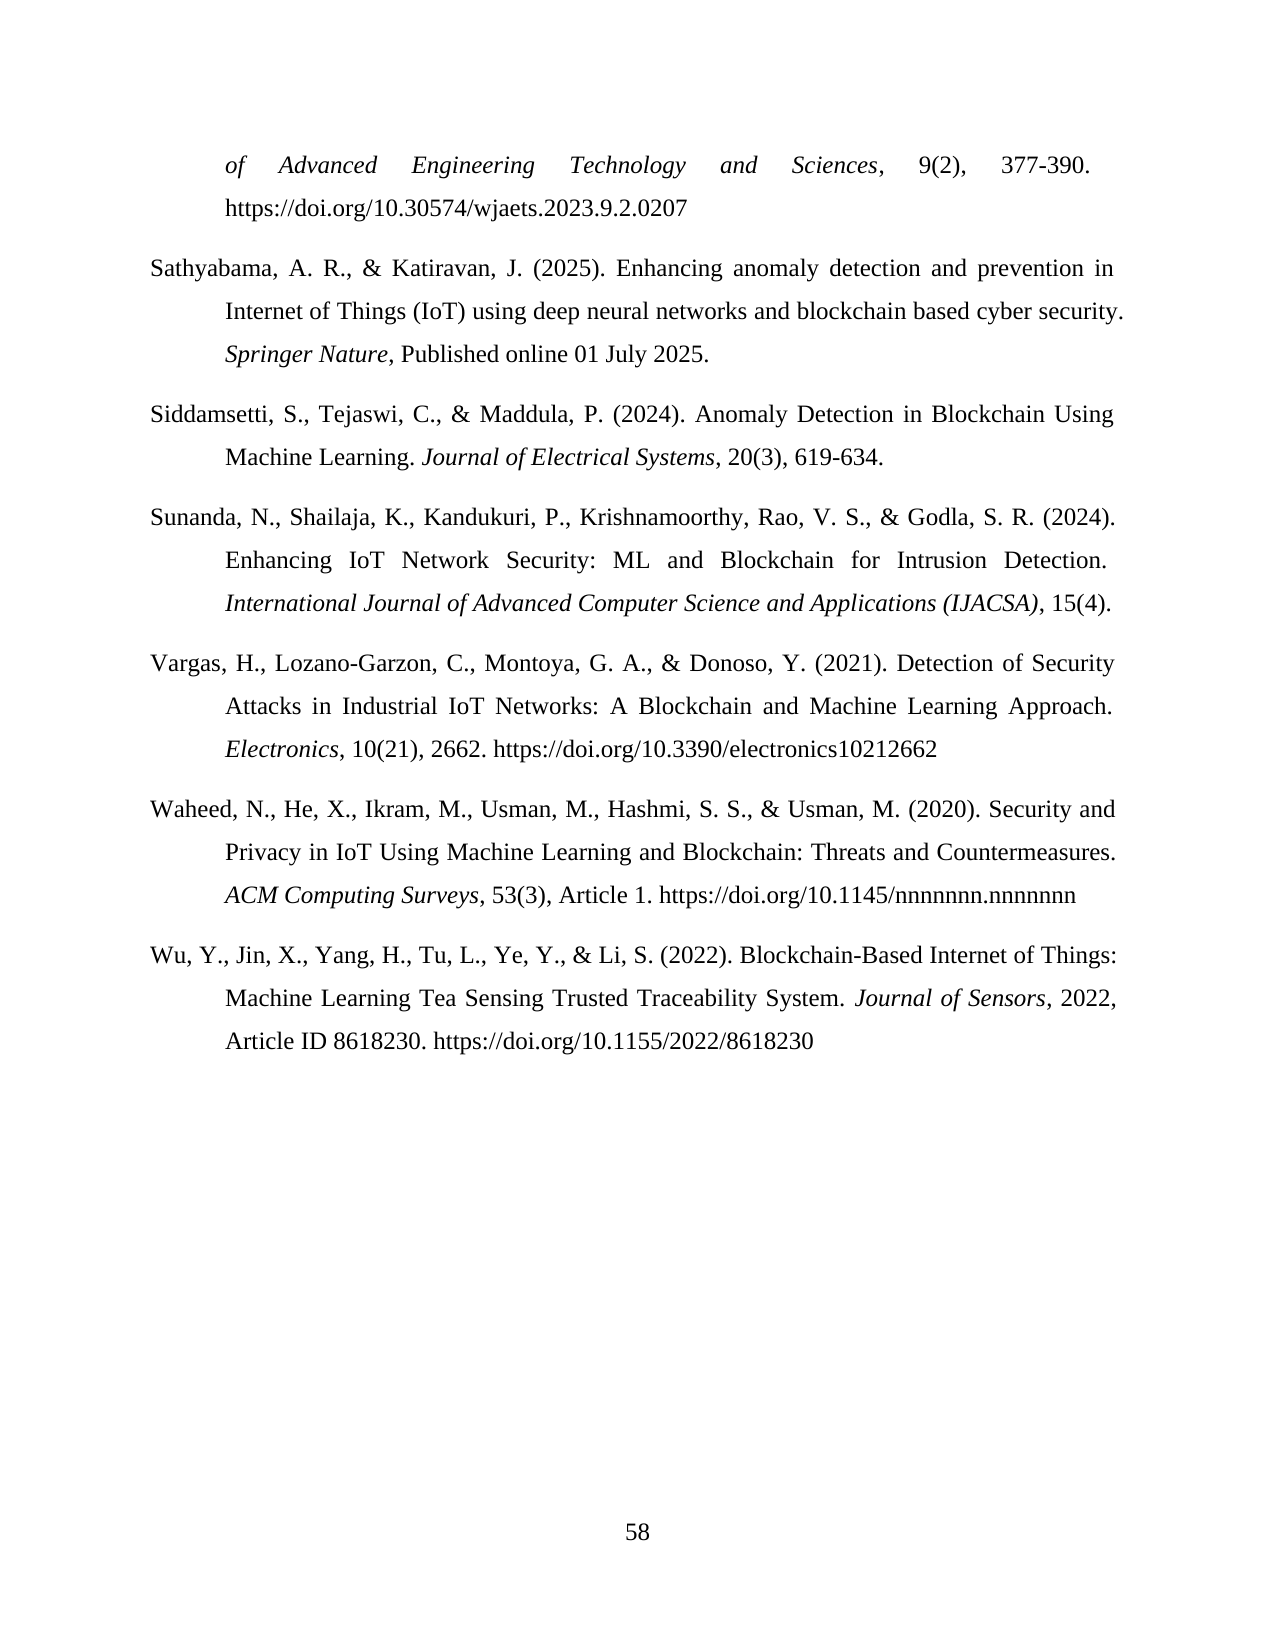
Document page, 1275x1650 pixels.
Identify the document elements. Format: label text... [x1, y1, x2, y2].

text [150, 150, 1125, 222]
text Sathyabama, A. R., & Katiravan, J. (2025). Enhancing anomaly detection and prevention in Internet of Things (IoT) using deep neural networks and blockchain based cyber security. Springer Nature, Published online 01 July 2025. [150, 253, 1125, 368]
text Siddamsetti, S., Tejaswi, C., & Maddula, P. (2024). Anomaly Detection in Blockchain Using Machine Learning. Journal of Electrical Systems, 20(3), 619-634. [150, 399, 1125, 471]
text Sunanda, N., Shailaja, K., Kandukuri, P., Krishnamoorthy, Rao, V. S., & Godla, S. R. (2024). Enhancing IoT Network Security: ML and Blockchain for Intrusion Detection. International Journal of Advanced Computer Science and Applications (IJACSA), 15(4). [150, 502, 1125, 617]
text Waheed, N., He, X., Ikram, M., Usman, M., Hashmi, S. S., & Usman, M. (2020). Security and Privacy in IoT Using Machine Learning and Blockchain: Threats and Countermeasures. ACM Computing Surveys, 53(3), Article 1. https://doi.org/10.1145/nnnnnnn.nnnnnnn [150, 794, 1125, 909]
text Wu, Y., Jin, X., Yang, H., Tu, L., Ye, Y., & Li, S. (2022). Blockchain-Based Internet of Things: Machine Learning Tea Sensing Trusted Traceability System. Journal of Sensors, 2022, Article ID 8618230. https://doi.org/10.1155/2022/8618230 [150, 940, 1125, 1055]
text Vargas, H., Lozano-Garzon, C., Montoya, G. A., & Donoso, Y. (2021). Detection of Security Attacks in Industrial IoT Networks: A Blockchain and Machine Learning Approach. Electronics, 10(21), 2662. https://doi.org/10.3390/electronics10212662 [150, 648, 1125, 763]
